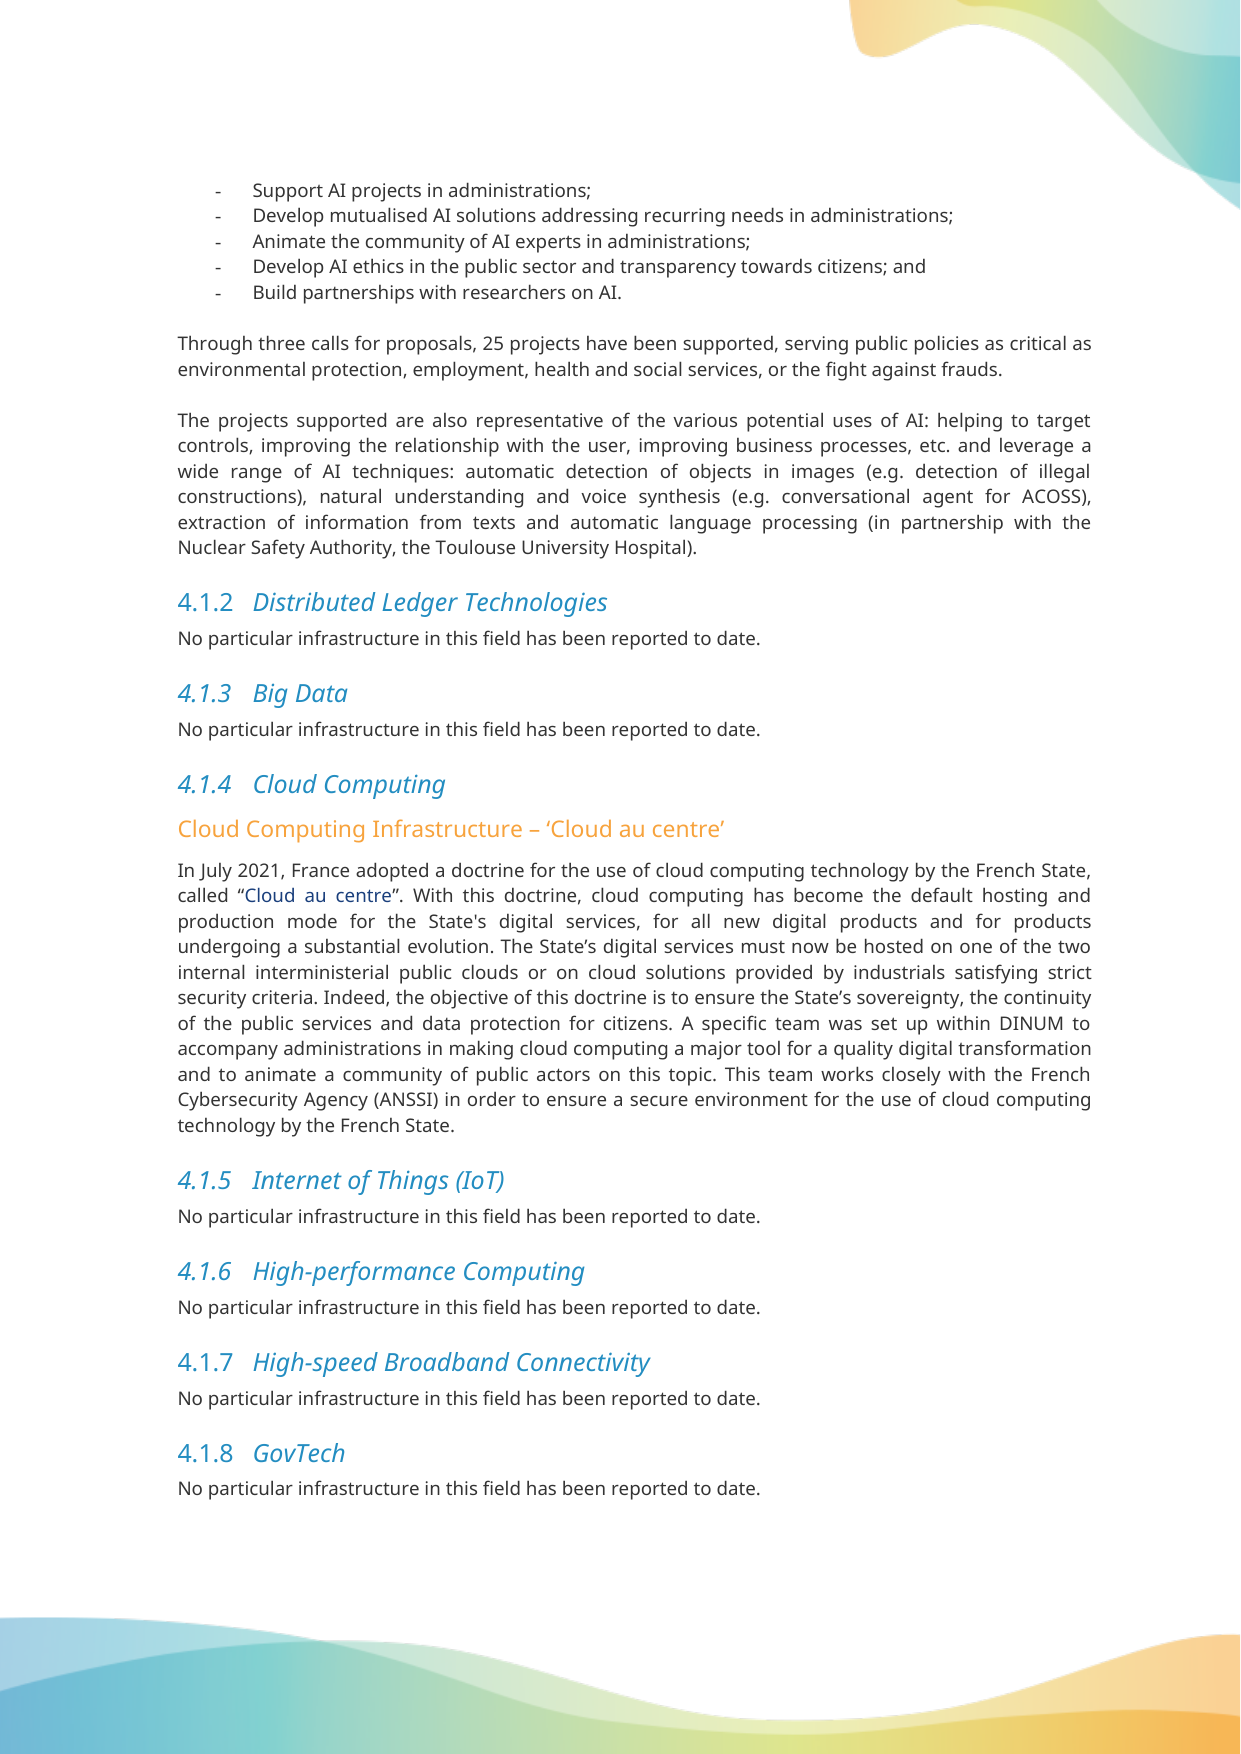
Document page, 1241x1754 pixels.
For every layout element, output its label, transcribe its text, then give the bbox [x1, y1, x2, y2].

subtitle Cloud Computing [177, 767, 1092, 801]
subtitle High-performance Computing [177, 1254, 1092, 1288]
text No particular infrastructure in this field has been reported to date. [177, 1203, 1092, 1229]
text Cloud Computing Infrastructure – ‘Cloud au centre’ [177, 813, 1092, 844]
text No particular infrastructure in this field has been reported to date. [177, 1385, 1092, 1410]
subtitle High-speed Broadband Connectivity [177, 1344, 1092, 1378]
text The projects supported are also representative of the various potential uses of AI: helping to target controls, improving the relationship with the user, improving business processes, etc. and leverage a wide range of AI techniques: automatic detection of objects in images (e.g. detection of illegal constructions), natural understanding and voice synthesis (e.g. conversational agent for ACOSS), extraction of information from texts and automatic language processing (in partnership with the Nuclear Safety Authority, the Toulouse University Hospital). [177, 407, 1092, 560]
picture [325, 0, 1241, 213]
list Build partnerships with researchers on AI. [215, 279, 1092, 305]
subtitle Big Data [177, 676, 1092, 710]
list Support AI projects in administrations; [215, 177, 1092, 203]
picture [0, 1613, 1241, 1754]
text No particular infrastructure in this field has been reported to date. [177, 1476, 1092, 1501]
text No particular infrastructure in this field has been reported to date. [177, 625, 1092, 651]
list Animate the community of AI experts in administrations; [215, 228, 1092, 254]
subtitle GovTech [177, 1435, 1092, 1469]
list Develop mutualised AI solutions addressing recurring needs in administrations; [215, 203, 1092, 228]
subtitle Distributed Ledger Technologies [177, 585, 1092, 619]
text Through three calls for proposals, 25 projects have been supported, serving public policies as critical as environmental protection, employment, health and social services, or the fight against frauds. [177, 330, 1092, 381]
text No particular infrastructure in this field has been reported to date. [177, 1294, 1092, 1319]
text In July 2021, France adopted a doctrine for the use of cloud computing technology by the French State, called “Cloud au centre”. With this doctrine, cloud computing has become the default hosting and production mode for the State's digital services, for all new digital products and for products undergoing a substantial evolution. The State’s digital services must now be hosted on one of the two internal interministerial public clouds or on cloud solutions provided by industrials satisfying strict security criteria. Indeed, the objective of this doctrine is to ensure the State’s sovereignty, the continuity of the public services and data protection for citizens. A specific team was set up within DINUM to accompany administrations in making cloud computing a major tool for a quality digital transformation and to animate a community of public actors on this topic. This team works closely with the French Cybersecurity Agency (ANSSI) in order to ensure a secure environment for the use of cloud computing technology by the French State. [177, 857, 1092, 1138]
list Develop AI ethics in the public sector and transparency towards citizens; and [215, 254, 1092, 279]
text No particular infrastructure in this field has been reported to date. [177, 716, 1092, 742]
subtitle Internet of Things (IoT) [177, 1163, 1092, 1197]
